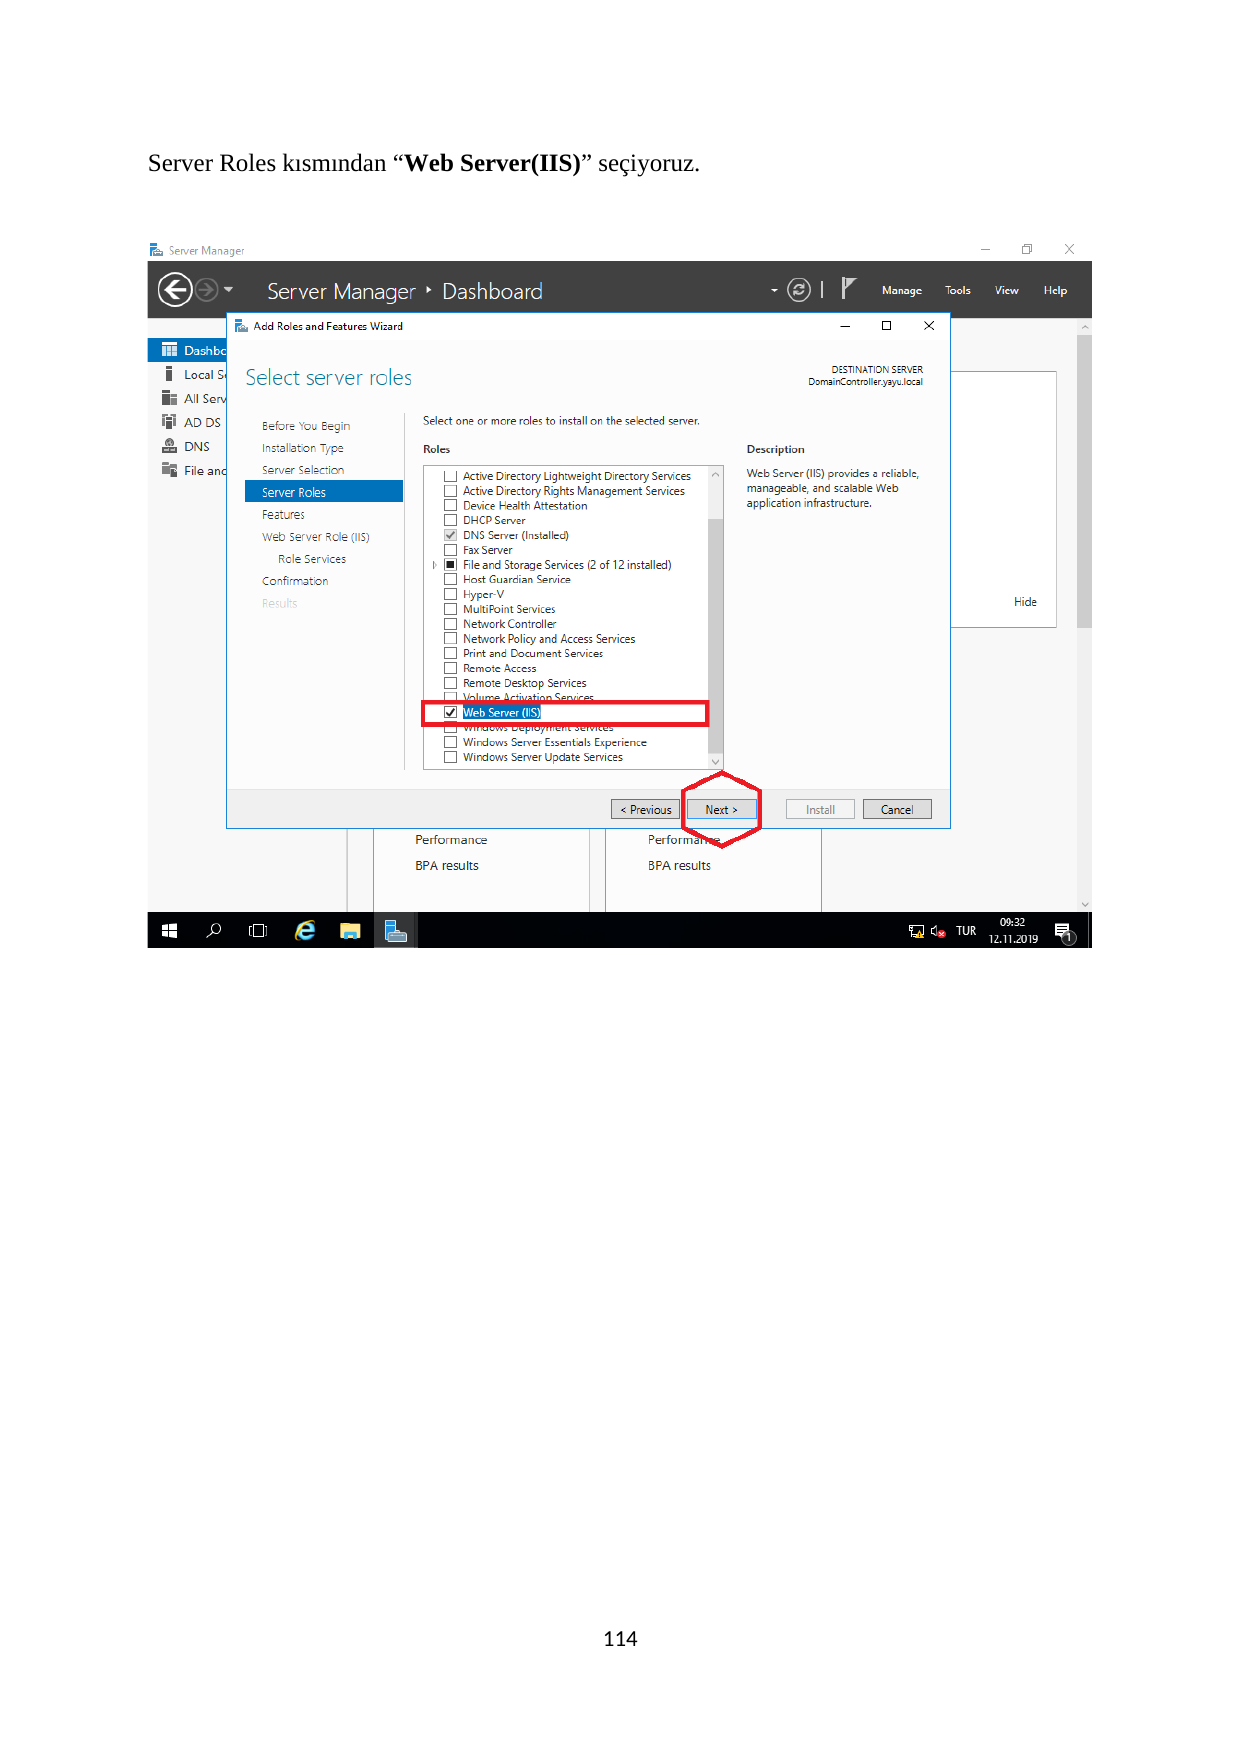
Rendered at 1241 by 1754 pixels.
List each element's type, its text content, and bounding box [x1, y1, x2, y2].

text Server Roles kısmından “Web Server(IIS)” seçiyoruz. [148, 148, 1093, 176]
picture [147, 243, 1092, 948]
